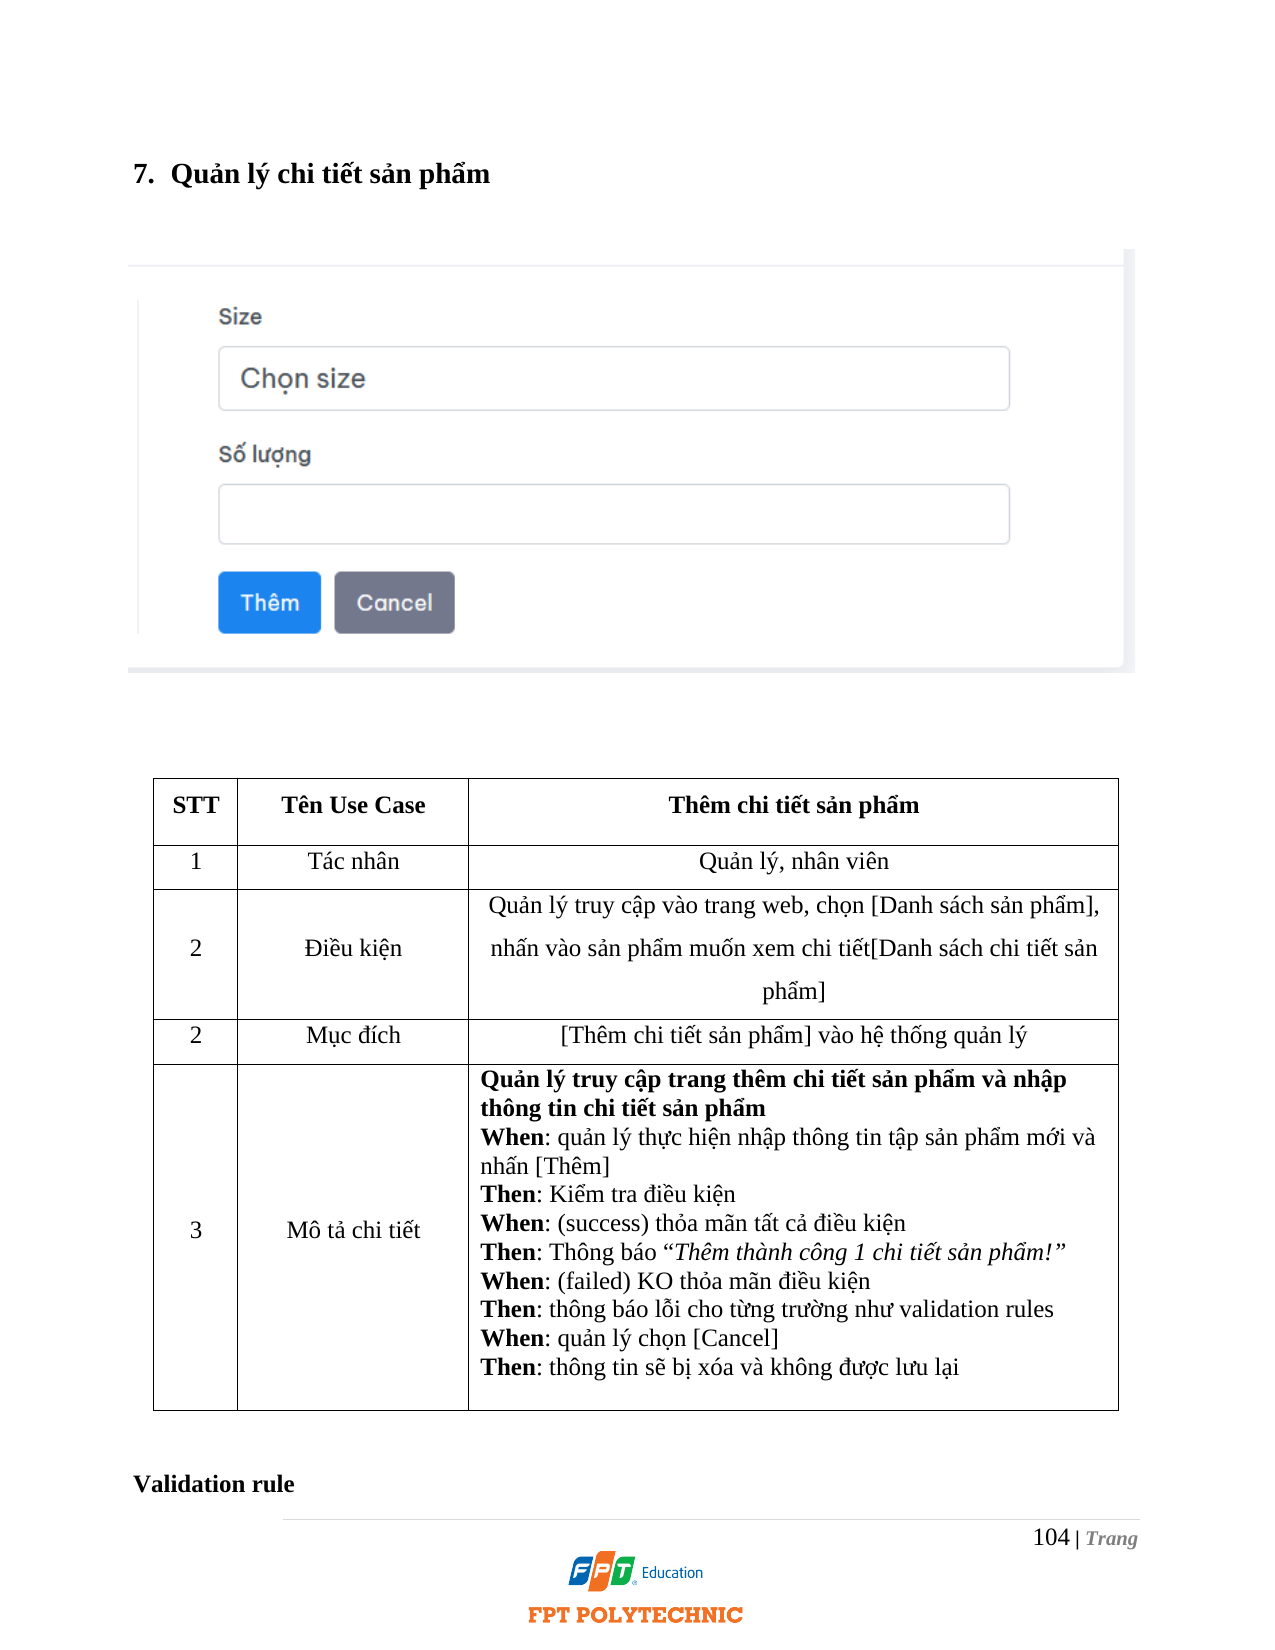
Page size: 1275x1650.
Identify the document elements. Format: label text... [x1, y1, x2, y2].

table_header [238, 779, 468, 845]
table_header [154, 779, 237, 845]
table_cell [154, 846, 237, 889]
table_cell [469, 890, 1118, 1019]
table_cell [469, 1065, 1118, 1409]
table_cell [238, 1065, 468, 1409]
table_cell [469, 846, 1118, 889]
picture [128, 249, 1136, 673]
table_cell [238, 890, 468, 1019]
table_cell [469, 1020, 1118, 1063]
text Validation rule [133, 1469, 1140, 1498]
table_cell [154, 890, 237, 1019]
subtitle Quản lý chi tiết sản phẩm [133, 156, 1140, 190]
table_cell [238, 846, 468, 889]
picture [528, 1551, 743, 1623]
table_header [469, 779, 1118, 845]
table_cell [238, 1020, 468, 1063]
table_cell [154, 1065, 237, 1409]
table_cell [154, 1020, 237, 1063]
